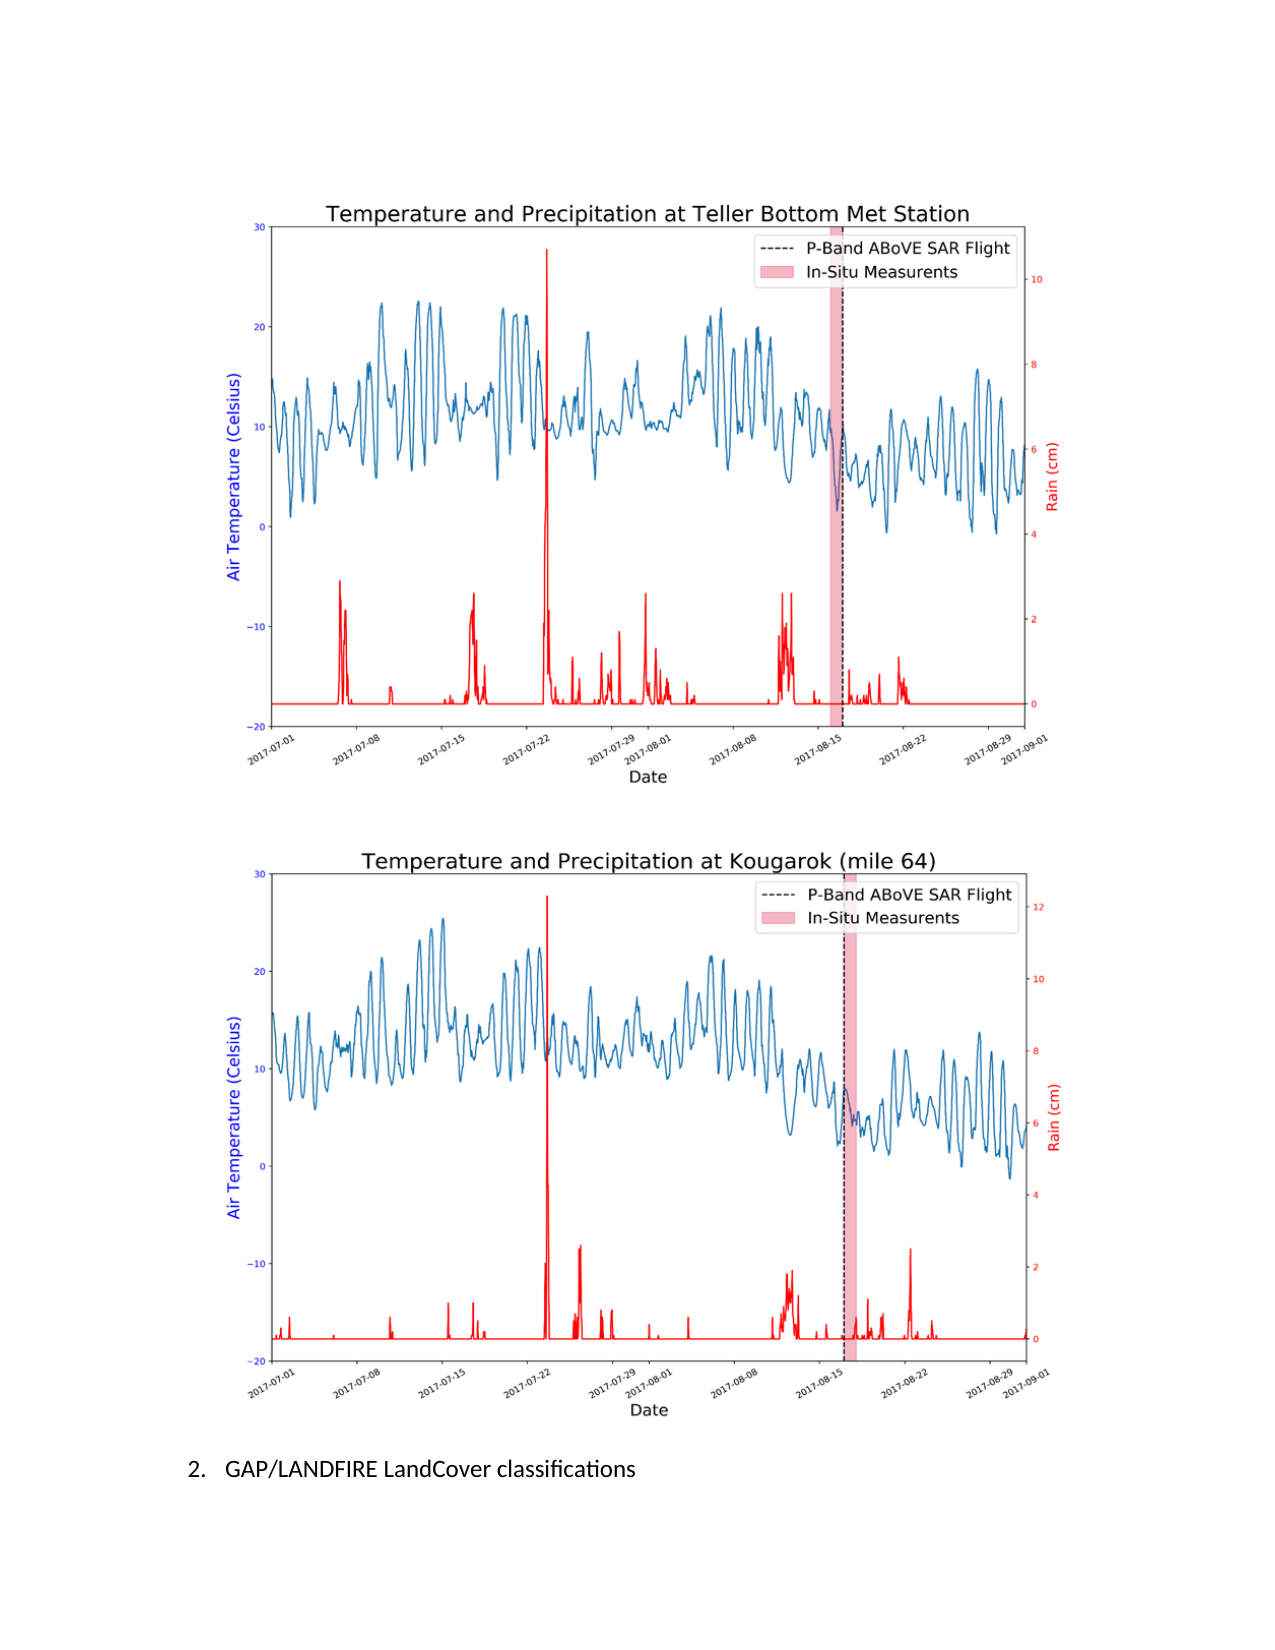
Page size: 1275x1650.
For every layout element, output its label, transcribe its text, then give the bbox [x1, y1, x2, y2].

picture [150, 149, 1124, 1450]
list GAP/LANDFIRE LandCover classifications [187, 1453, 1125, 1484]
